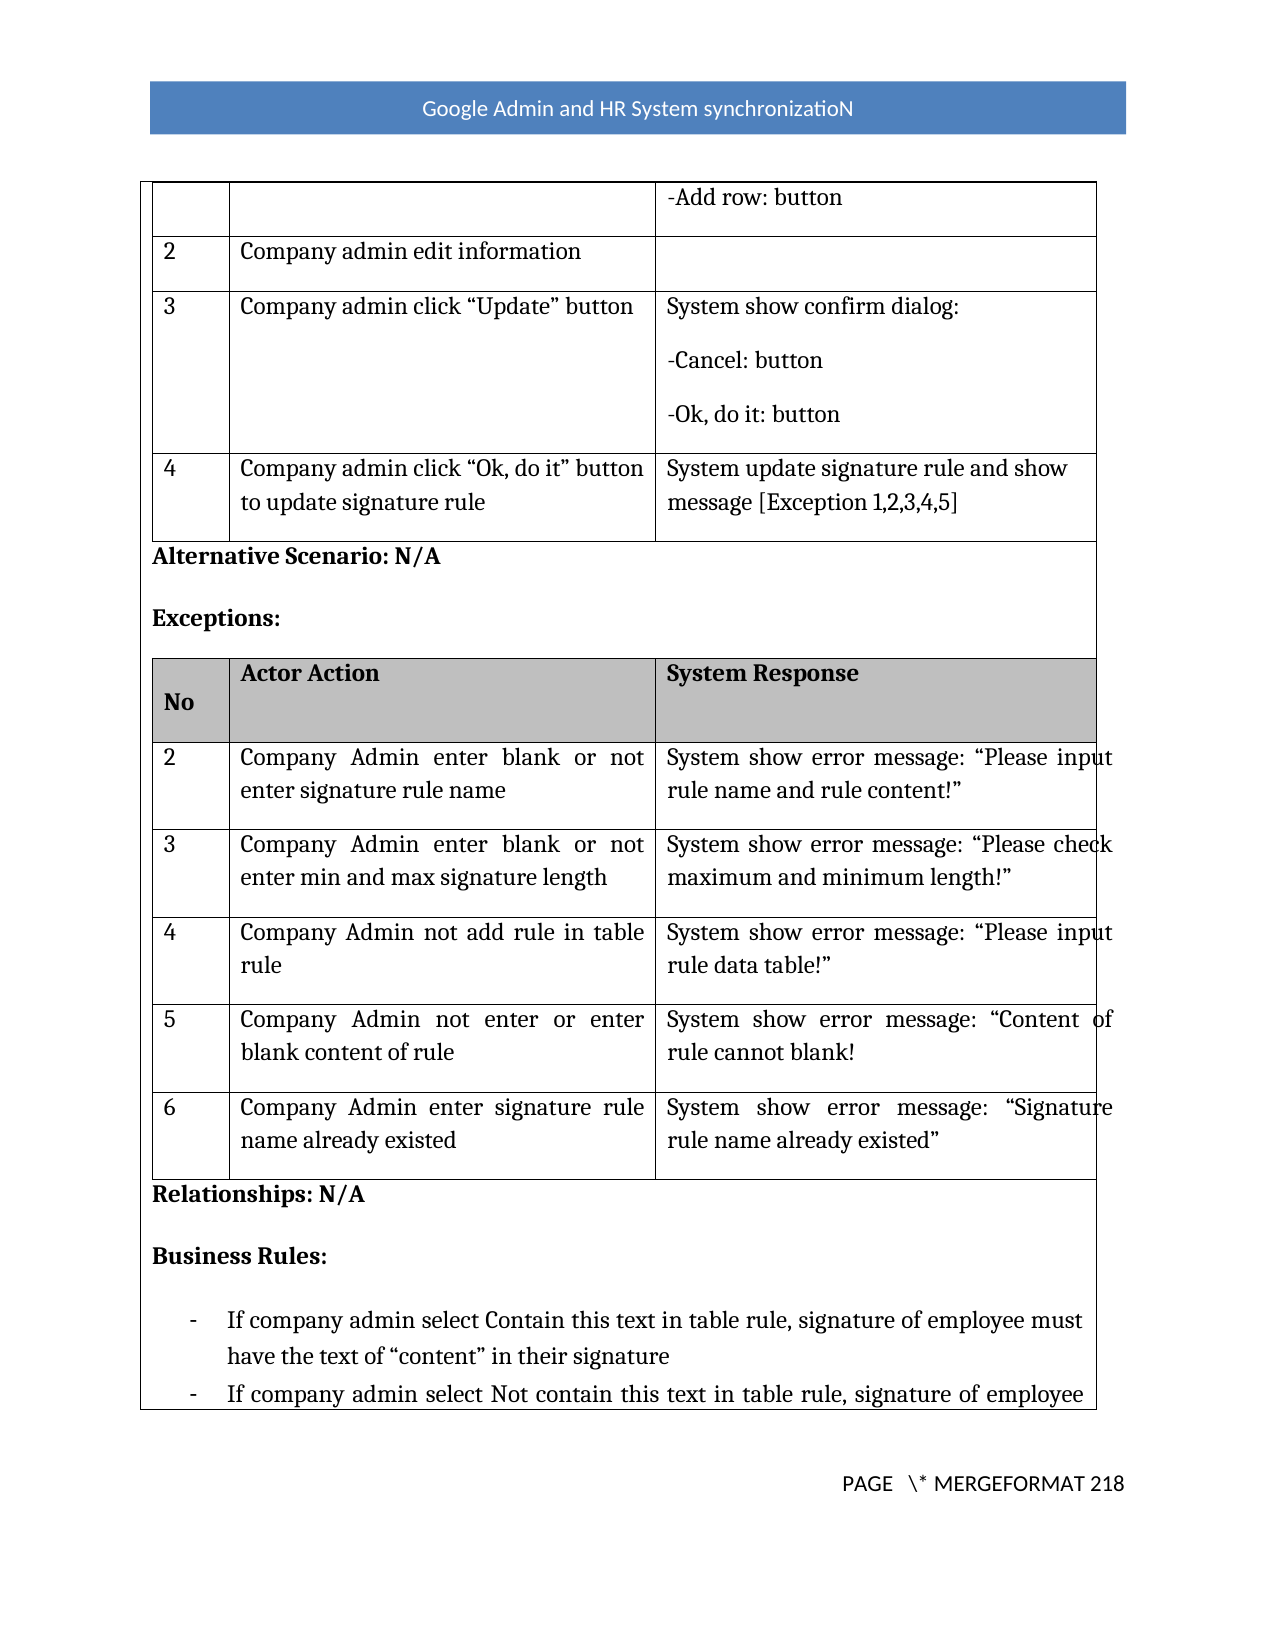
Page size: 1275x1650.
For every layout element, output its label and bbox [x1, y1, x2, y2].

table_cell [141, 182, 1096, 1409]
